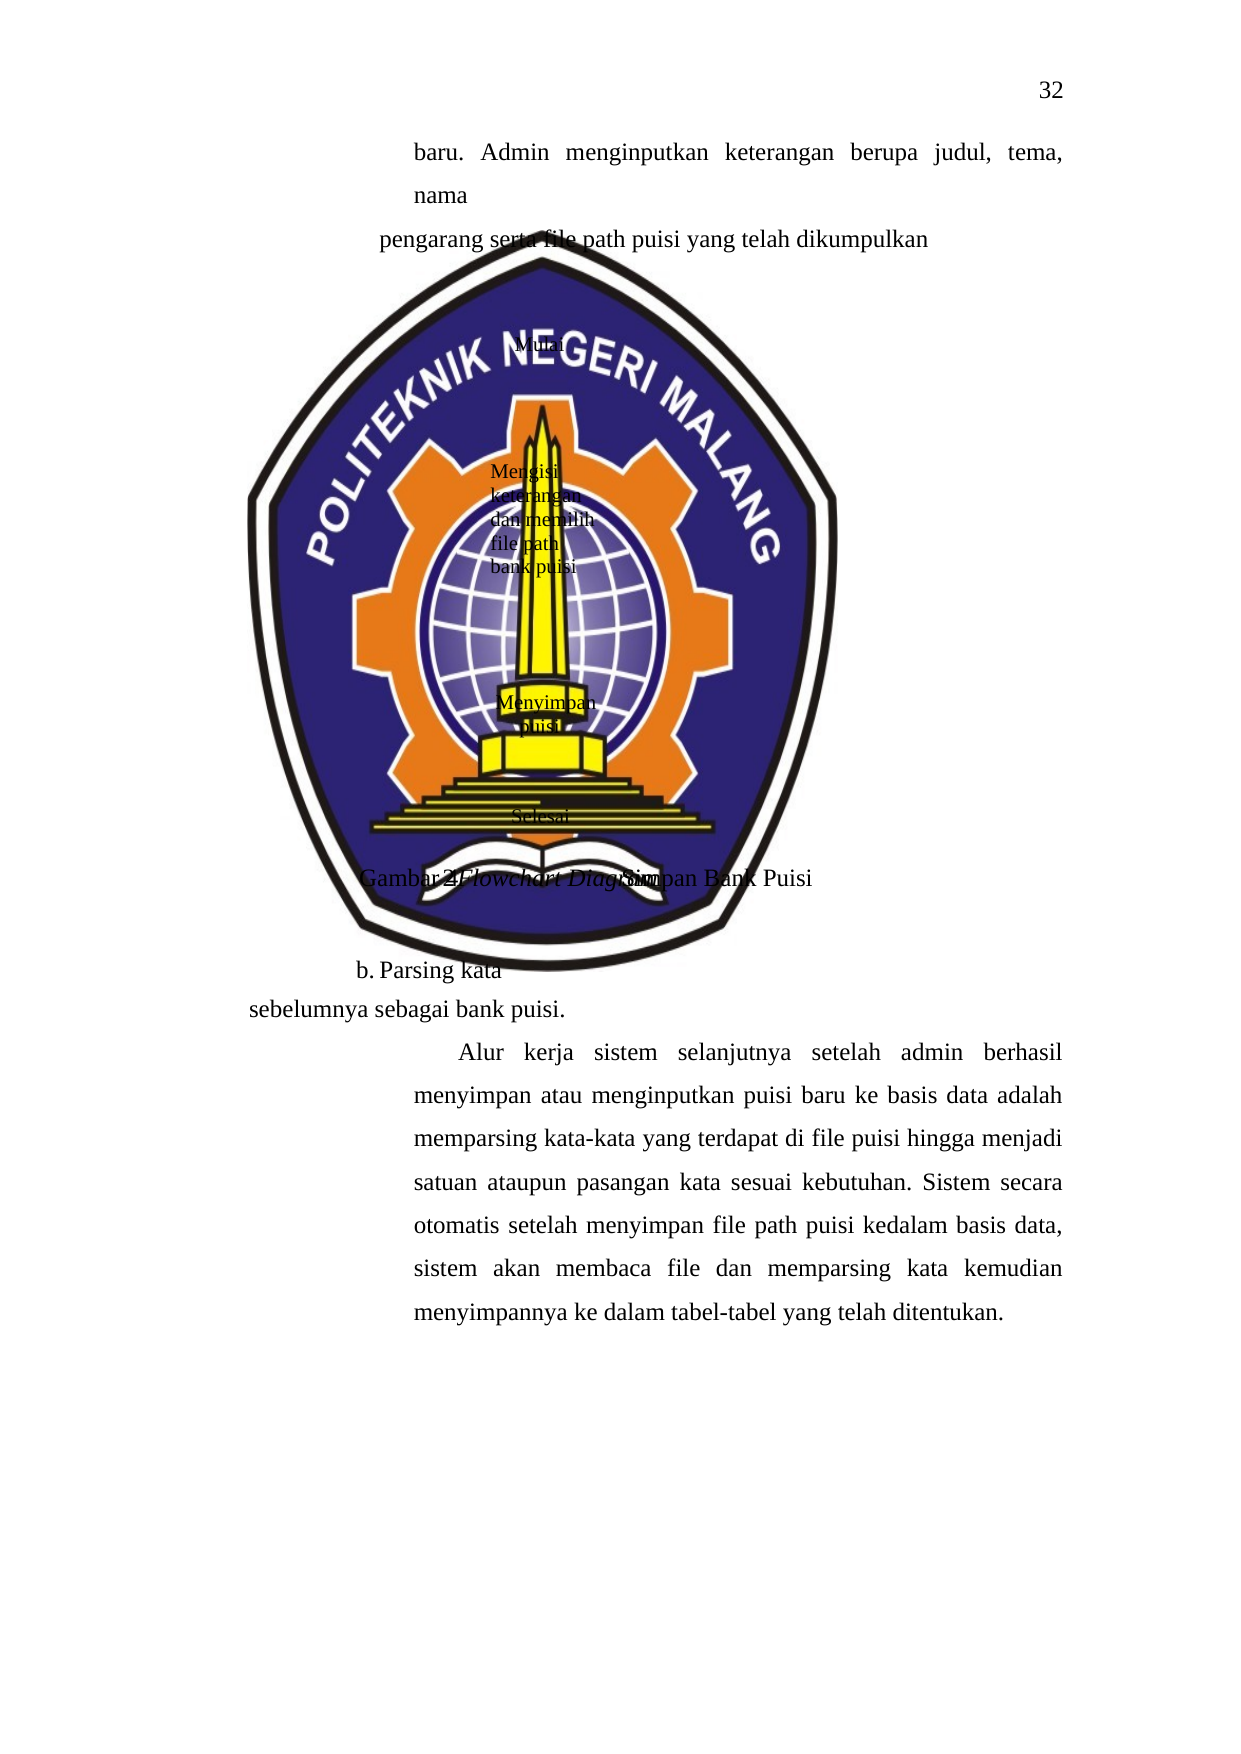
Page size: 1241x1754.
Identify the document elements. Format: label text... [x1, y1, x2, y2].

picture [247, 230, 838, 972]
text Alur kerja sistem selanjutnya setelah admin berhasil menyimpan atau menginputkan puisi baru ke basis data adalah memparsing kata-kata yang terdapat di file puisi hingga menjadi satuan ataupun pasangan kata sesuai kebutuhan. Sistem secara otomatis setelah menyimpan file path puisi kedalam basis data, sistem akan membaca file dan memparsing kata kemudian menyimpannya ke dalam tabel-tabel yang telah ditentukan. [413, 1037, 1063, 1325]
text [413, 137, 1063, 209]
